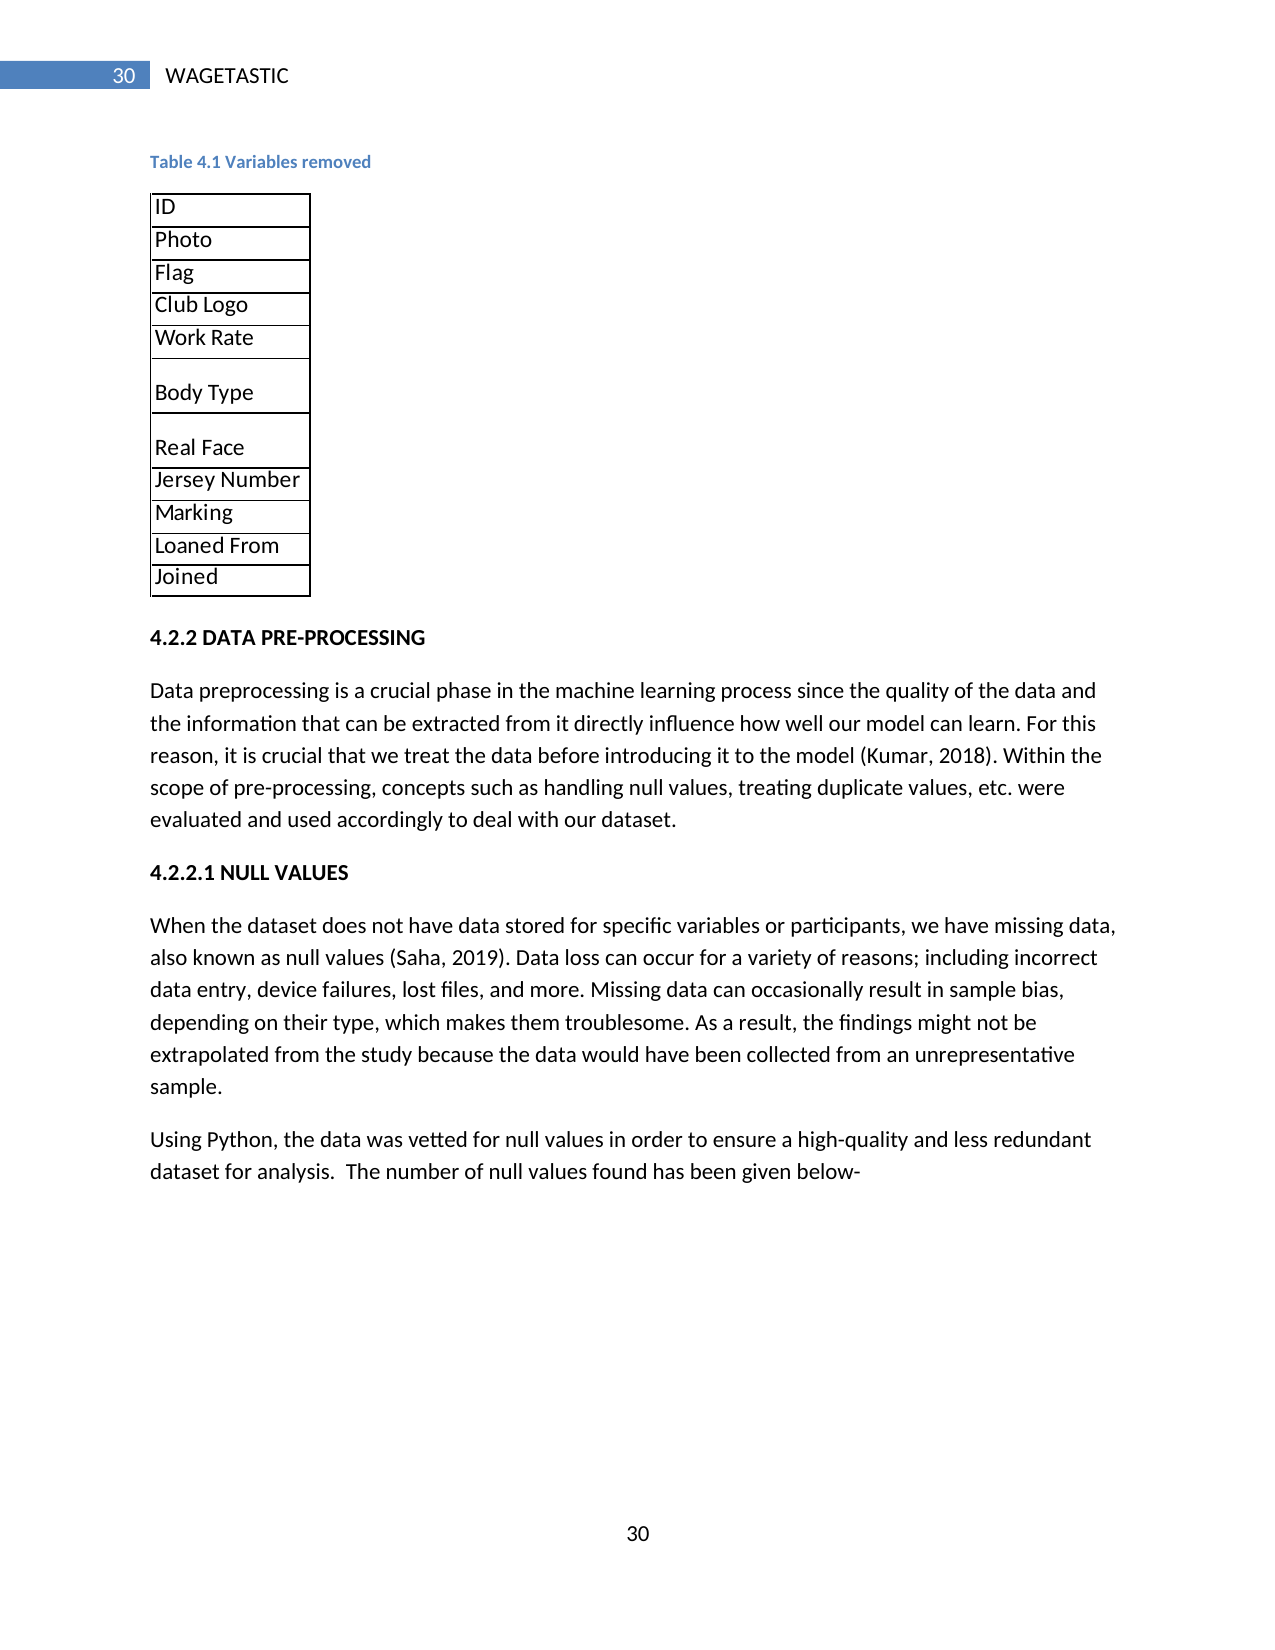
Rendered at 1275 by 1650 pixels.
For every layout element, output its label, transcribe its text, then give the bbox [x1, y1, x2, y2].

text 4.2.2.1 NULL VALUES [150, 858, 1125, 886]
text 4.2.2 DATA PRE-PROCESSING [150, 623, 1125, 651]
text When the dataset does not have data stored for specific variables or participants, we have missing data, also known as null values (Saha, 2019). Data loss can occur for a variety of reasons; including incorrect data entry, device failures, lost files, and more. Missing data can occasionally result in sample bias, depending on their type, which makes them troublesome. As a result, the findings might not be extrapolated from the study because the data would have been collected from an unrepresentative sample. [150, 911, 1125, 1100]
text Using Python, the data was vetted for null values in order to ensure a high-quality and less redundant dataset for analysis. The number of null values found has been given below- [150, 1125, 1125, 1185]
text Table 4.1 Variables removed [150, 150, 1125, 173]
text Data preprocessing is a crucial phase in the machine learning process since the quality of the data and the information that can be extracted from it directly influence how well our model can learn. For this reason, it is crucial that we treat the data before introducing it to the model (Kumar, 2018). Within the scope of pre-processing, concepts such as handling null values, treating duplicate values, etc. were evaluated and used accordingly to deal with our dataset. [150, 676, 1125, 833]
